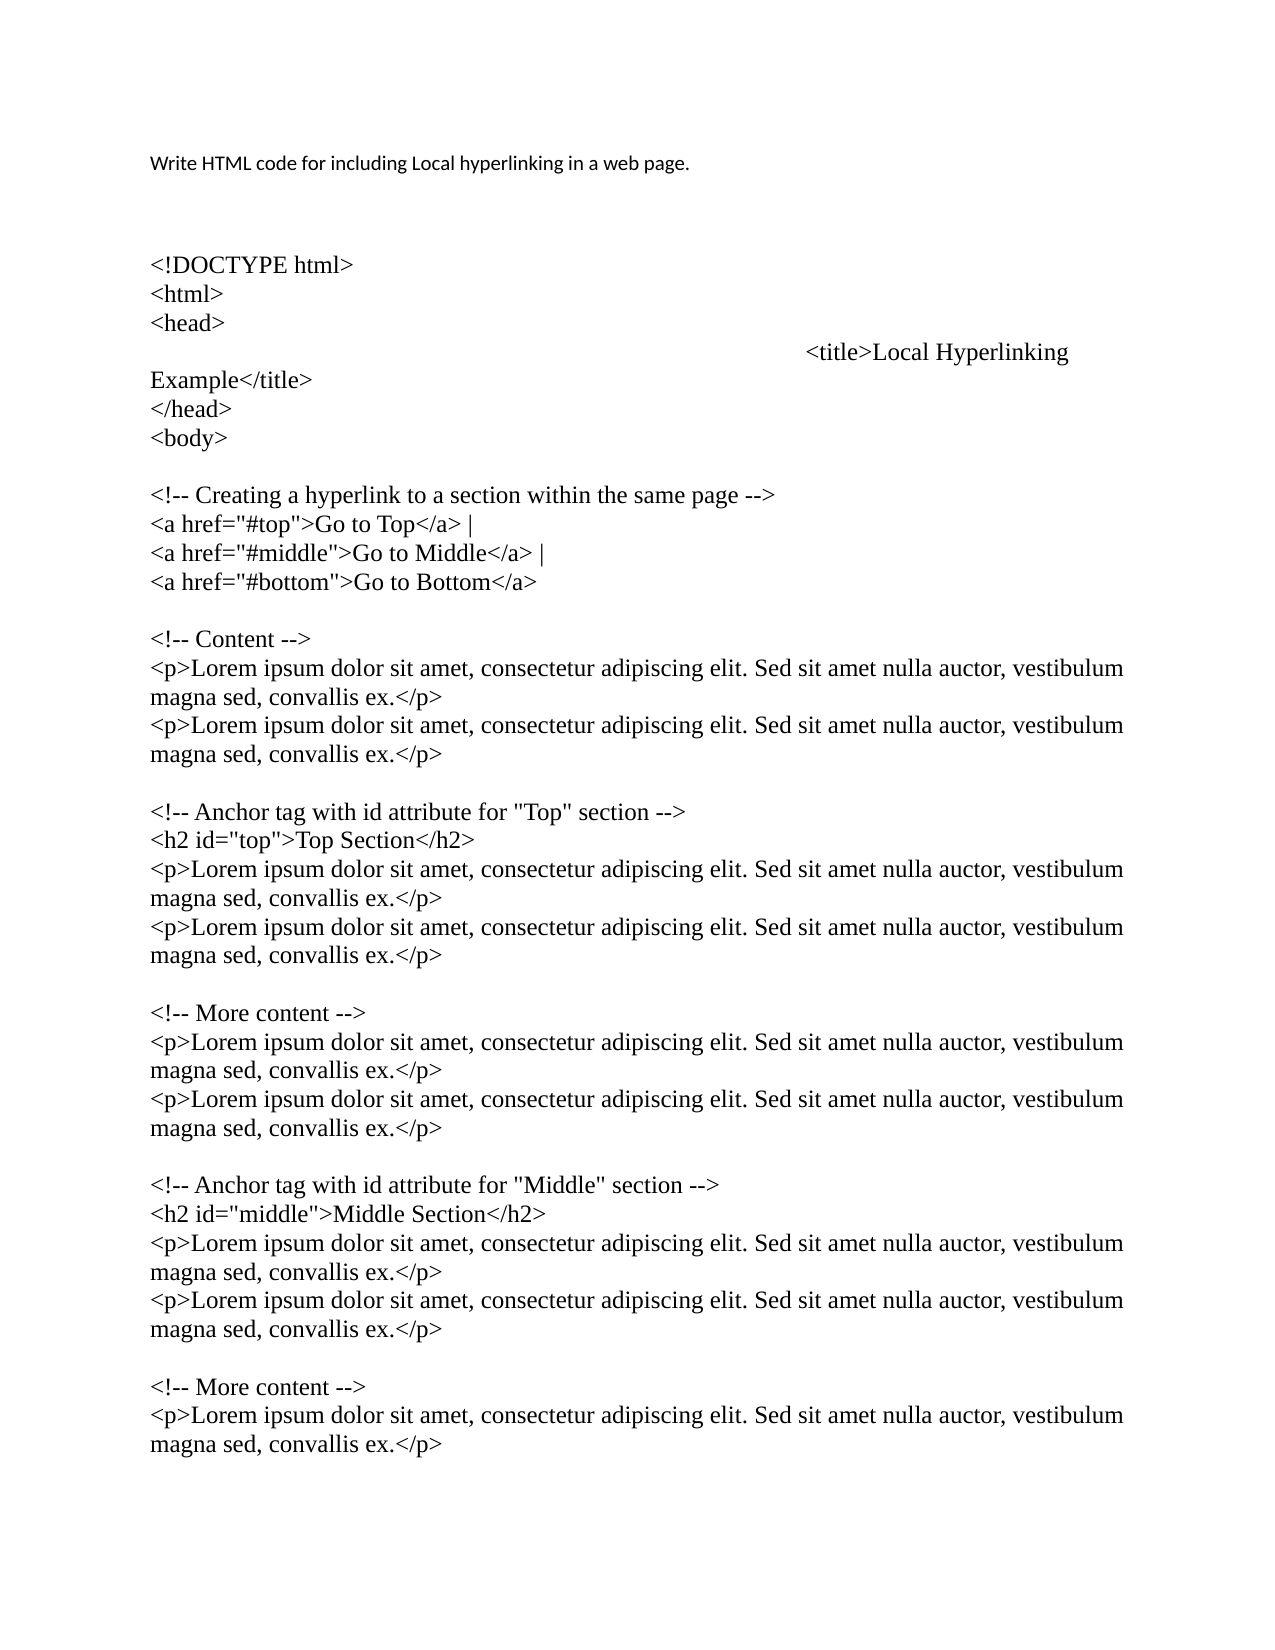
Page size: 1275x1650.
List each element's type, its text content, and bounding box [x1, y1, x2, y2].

text <!-- More content --> [150, 1372, 1125, 1400]
text <title>Local Hyperlinking Example</title> [150, 337, 1125, 394]
text <h2 id="middle">Middle Section</h2> [150, 1199, 1125, 1228]
text <a href="#bottom">Go to Bottom</a> [150, 567, 1125, 595]
text <a href="#top">Go to Top</a> | [150, 509, 1125, 538]
text <p>Lorem ipsum dolor sit amet, consectetur adipiscing elit. Sed sit amet nulla auctor, vestibulum magna sed, convallis ex.</p> [150, 912, 1125, 969]
text <p>Lorem ipsum dolor sit amet, consectetur adipiscing elit. Sed sit amet nulla auctor, vestibulum magna sed, convallis ex.</p> [150, 710, 1125, 768]
text <body> [150, 423, 1125, 452]
text <!-- Creating a hyperlink to a section within the same page --> [150, 480, 1125, 509]
text <a href="#middle">Go to Middle</a> | [150, 538, 1125, 567]
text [150, 1285, 1125, 1343]
text <!-- Content --> [150, 624, 1125, 653]
text <!-- Anchor tag with id attribute for "Top" section --> [150, 797, 1125, 825]
text <!DOCTYPE html> [150, 250, 1125, 279]
text <head> [150, 308, 1125, 337]
text <p>Lorem ipsum dolor sit amet, consectetur adipiscing elit. Sed sit amet nulla auctor, vestibulum magna sed, convallis ex.</p> [150, 653, 1125, 710]
text <!-- Anchor tag with id attribute for "Middle" section --> [150, 1170, 1125, 1199]
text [150, 1400, 1125, 1458]
text <h2 id="top">Top Section</h2> [150, 825, 1125, 854]
text <p>Lorem ipsum dolor sit amet, consectetur adipiscing elit. Sed sit amet nulla auctor, vestibulum magna sed, convallis ex.</p> [150, 1084, 1125, 1142]
text <html> [150, 279, 1125, 308]
text Write HTML code for including Local hyperlinking in a web page. [150, 150, 1125, 175]
text <p>Lorem ipsum dolor sit amet, consectetur adipiscing elit. Sed sit amet nulla auctor, vestibulum magna sed, convallis ex.</p> [150, 1228, 1125, 1285]
text </head> [150, 394, 1125, 423]
text <p>Lorem ipsum dolor sit amet, consectetur adipiscing elit. Sed sit amet nulla auctor, vestibulum magna sed, convallis ex.</p> [150, 1027, 1125, 1084]
text <p>Lorem ipsum dolor sit amet, consectetur adipiscing elit. Sed sit amet nulla auctor, vestibulum magna sed, convallis ex.</p> [150, 854, 1125, 912]
text <!-- More content --> [150, 998, 1125, 1027]
